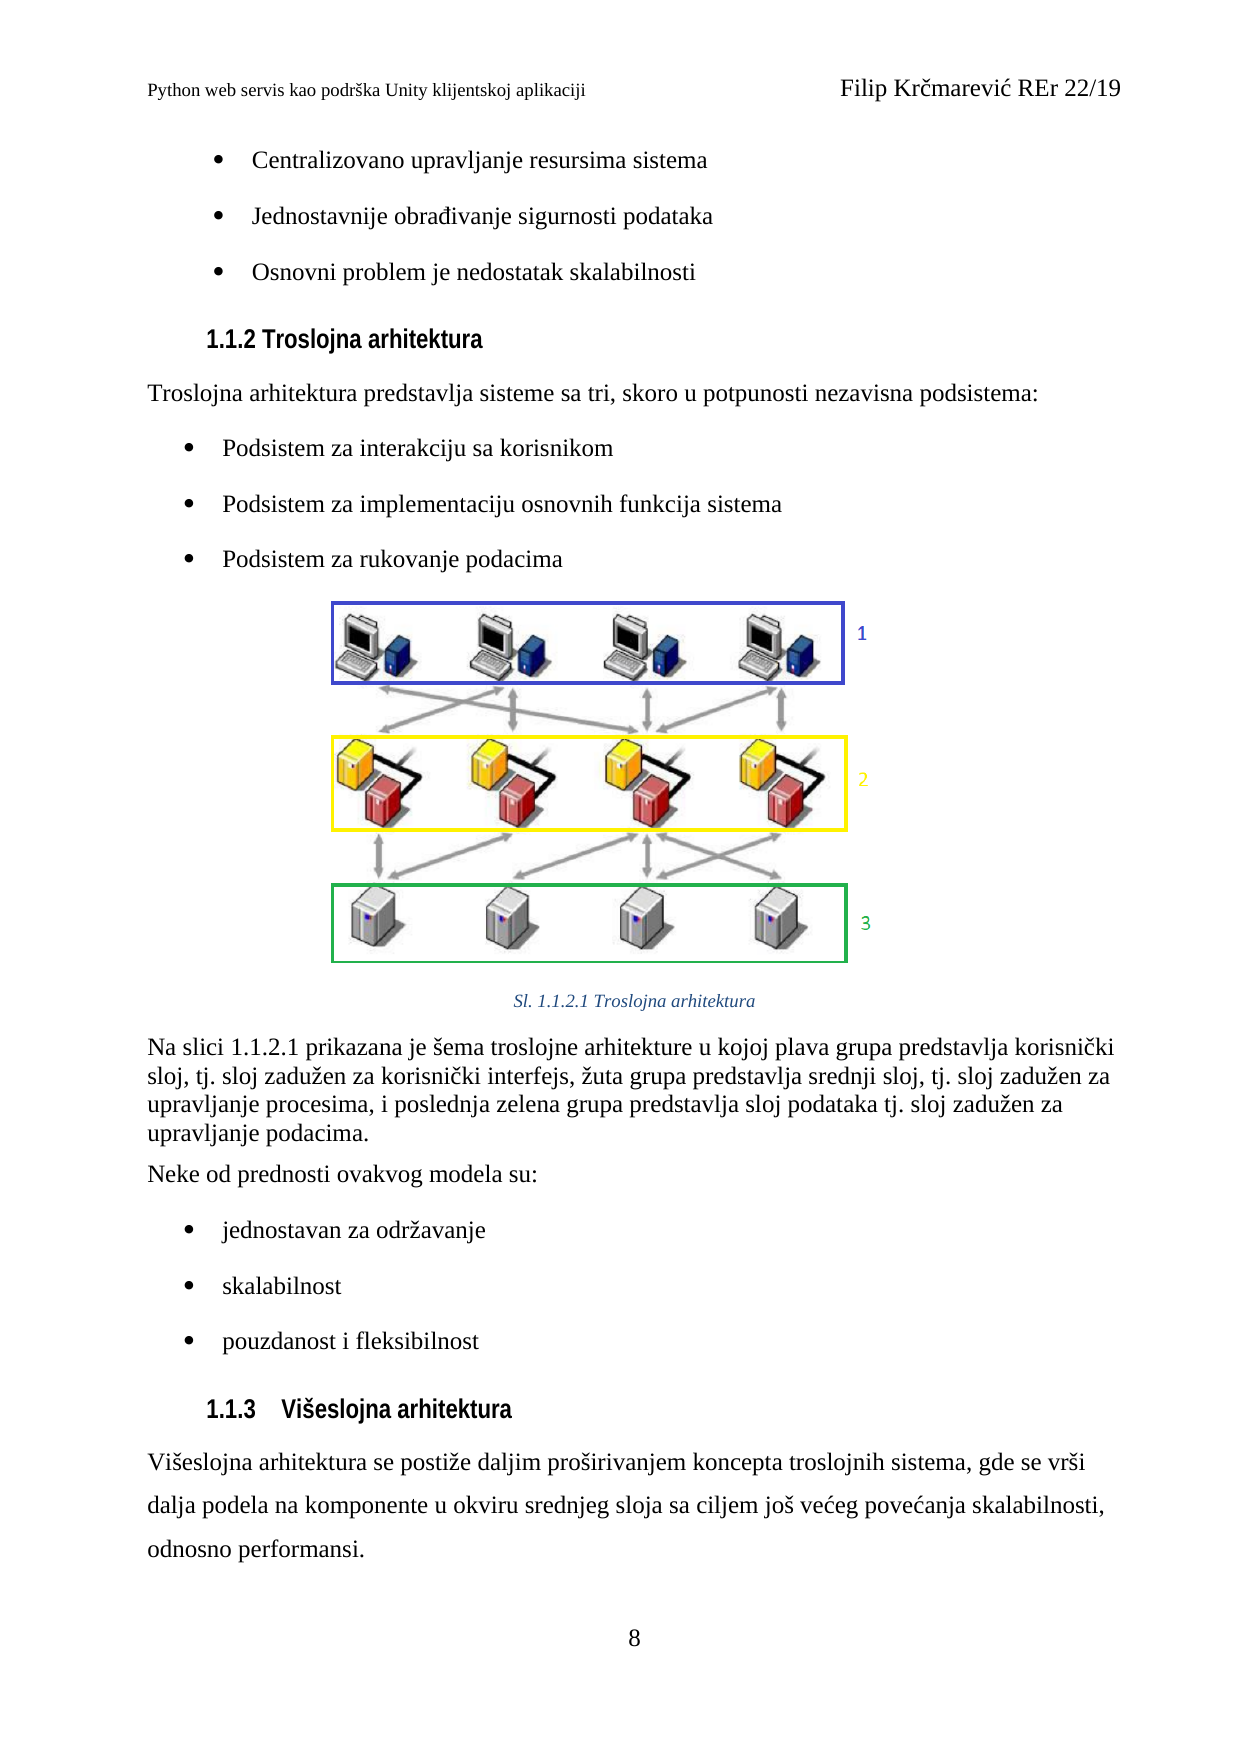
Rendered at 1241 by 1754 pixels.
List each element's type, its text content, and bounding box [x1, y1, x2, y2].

text Troslojna arhitektura predstavlja sisteme sa tri, skoro u potpunosti nezavisna podsistema: [147, 378, 1122, 406]
text Sl. 1.1.2.1 Troslojna arhitektura [147, 989, 1122, 1011]
picture [331, 600, 938, 963]
text Višeslojna arhitektura se postiže daljim proširivanjem koncepta troslojnih sistema, gde se vrši dalja podela na komponente u okviru srednjeg sloja sa ciljem još većeg povećanja skalabilnosti, odnosno performansi. [147, 1447, 1122, 1562]
list Centralizovano upravljanje resursima sistema [214, 145, 1122, 174]
subtitle 1.1.2 Troslojna arhitektura [177, 323, 1098, 354]
list skalabilnost [184, 1271, 1122, 1299]
text Neke od prednosti ovakvog modela su: [147, 1159, 1122, 1188]
list Osnovni problem je nedostatak skalabilnosti [214, 257, 1122, 285]
text Na slici 1.1.2.1 prikazana je šema troslojne arhitekture u kojoj plava grupa predstavlja korisnički sloj, tj. sloj zadužen za korisnički interfejs, žuta grupa predstavlja srednji sloj, tj. sloj zadužen za upravljanje procesima, i poslednja zelena grupa predstavlja sloj podataka tj. sloj zadužen za upravljanje podacima. [147, 1032, 1122, 1147]
list Podsistem za rukovanje podacima [184, 544, 1122, 573]
subtitle Višeslojna arhitektura [206, 1393, 1098, 1424]
list pouzdanost i fleksibilnost [184, 1326, 1122, 1355]
list Podsistem za implementaciju osnovnih funkcija sistema [184, 489, 1122, 518]
list Podsistem za interakciju sa korisnikom [184, 433, 1122, 462]
list Jednostavnije obrađivanje sigurnosti podataka [214, 201, 1122, 230]
list jednostavan za održavanje [184, 1215, 1122, 1244]
